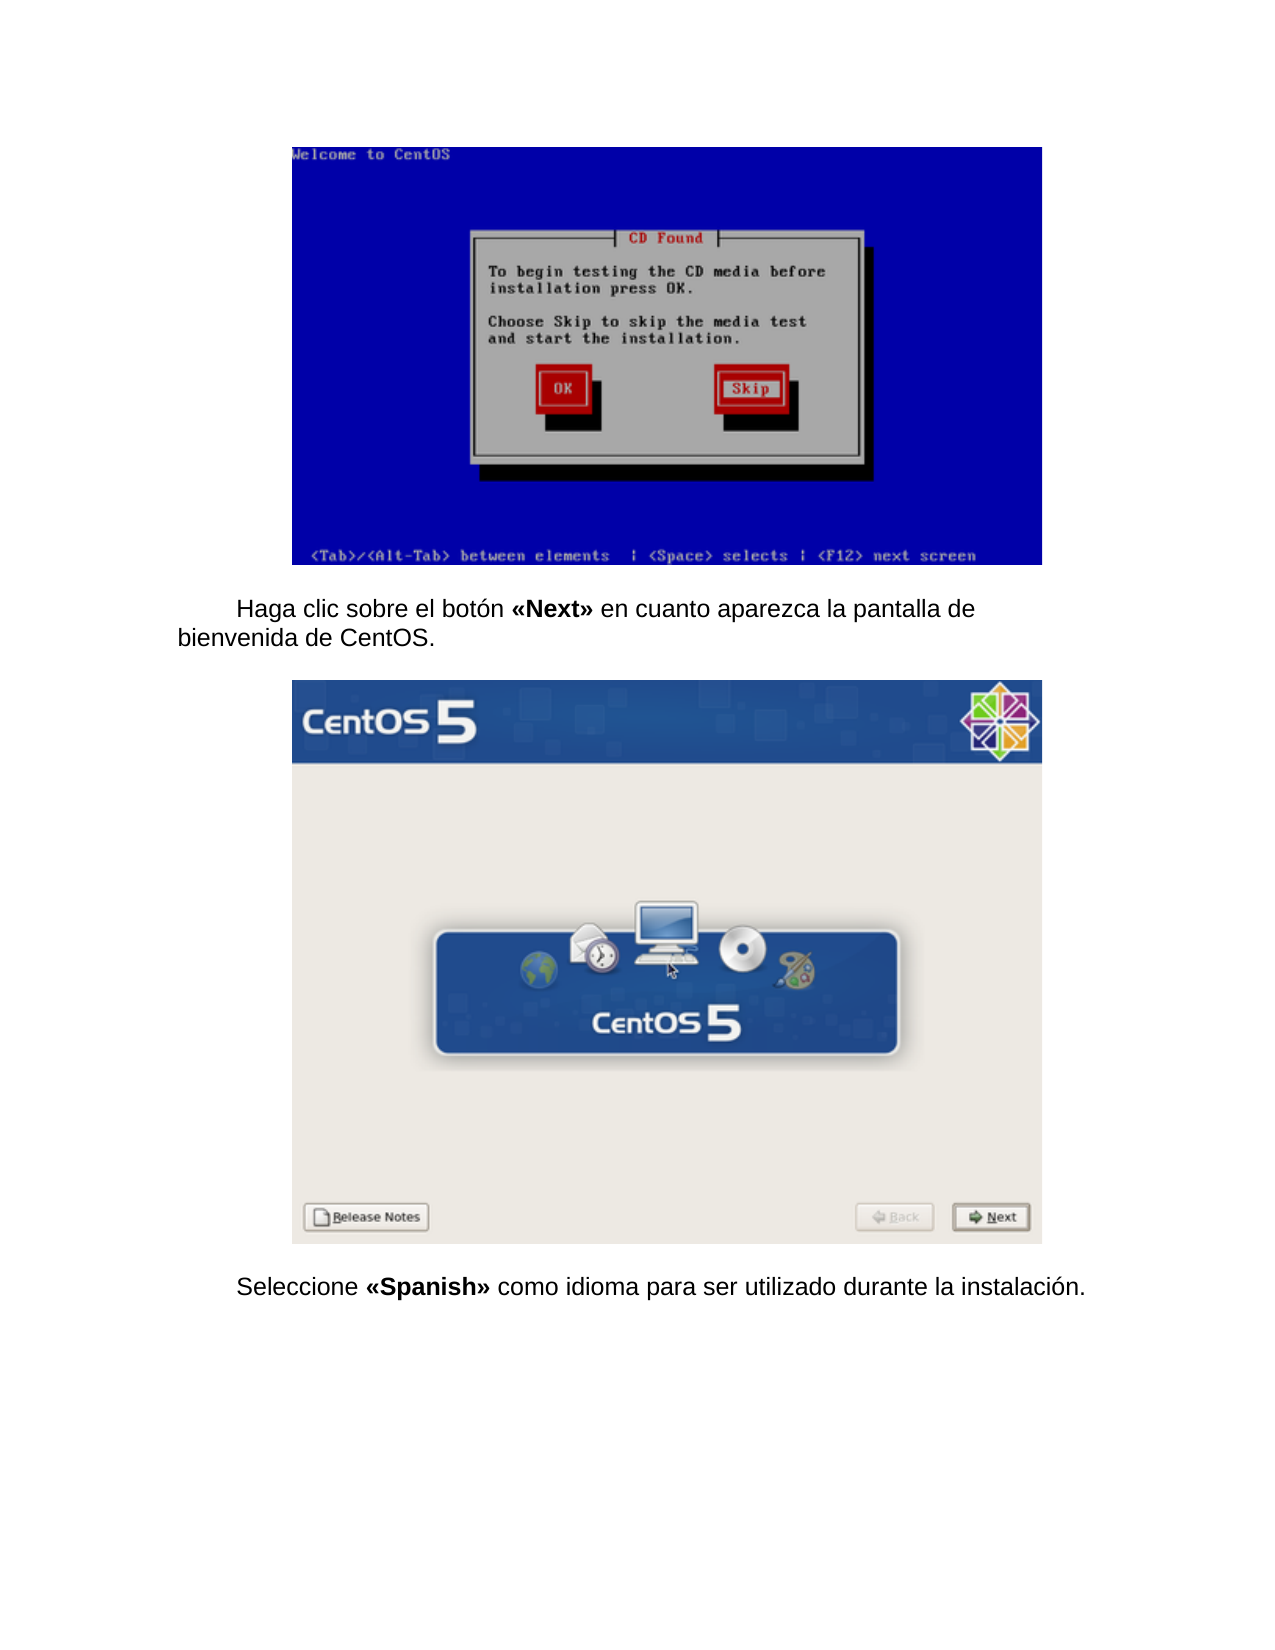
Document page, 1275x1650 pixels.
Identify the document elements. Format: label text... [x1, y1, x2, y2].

picture [292, 680, 1043, 1244]
picture [292, 147, 1043, 565]
text Seleccione «Spanish» como idioma para ser utilizado durante la instalación. [177, 1272, 1098, 1301]
text Haga clic sobre el botón «Next» en cuanto aparezca la pantalla de bienvenida de CentOS. [177, 594, 1098, 651]
